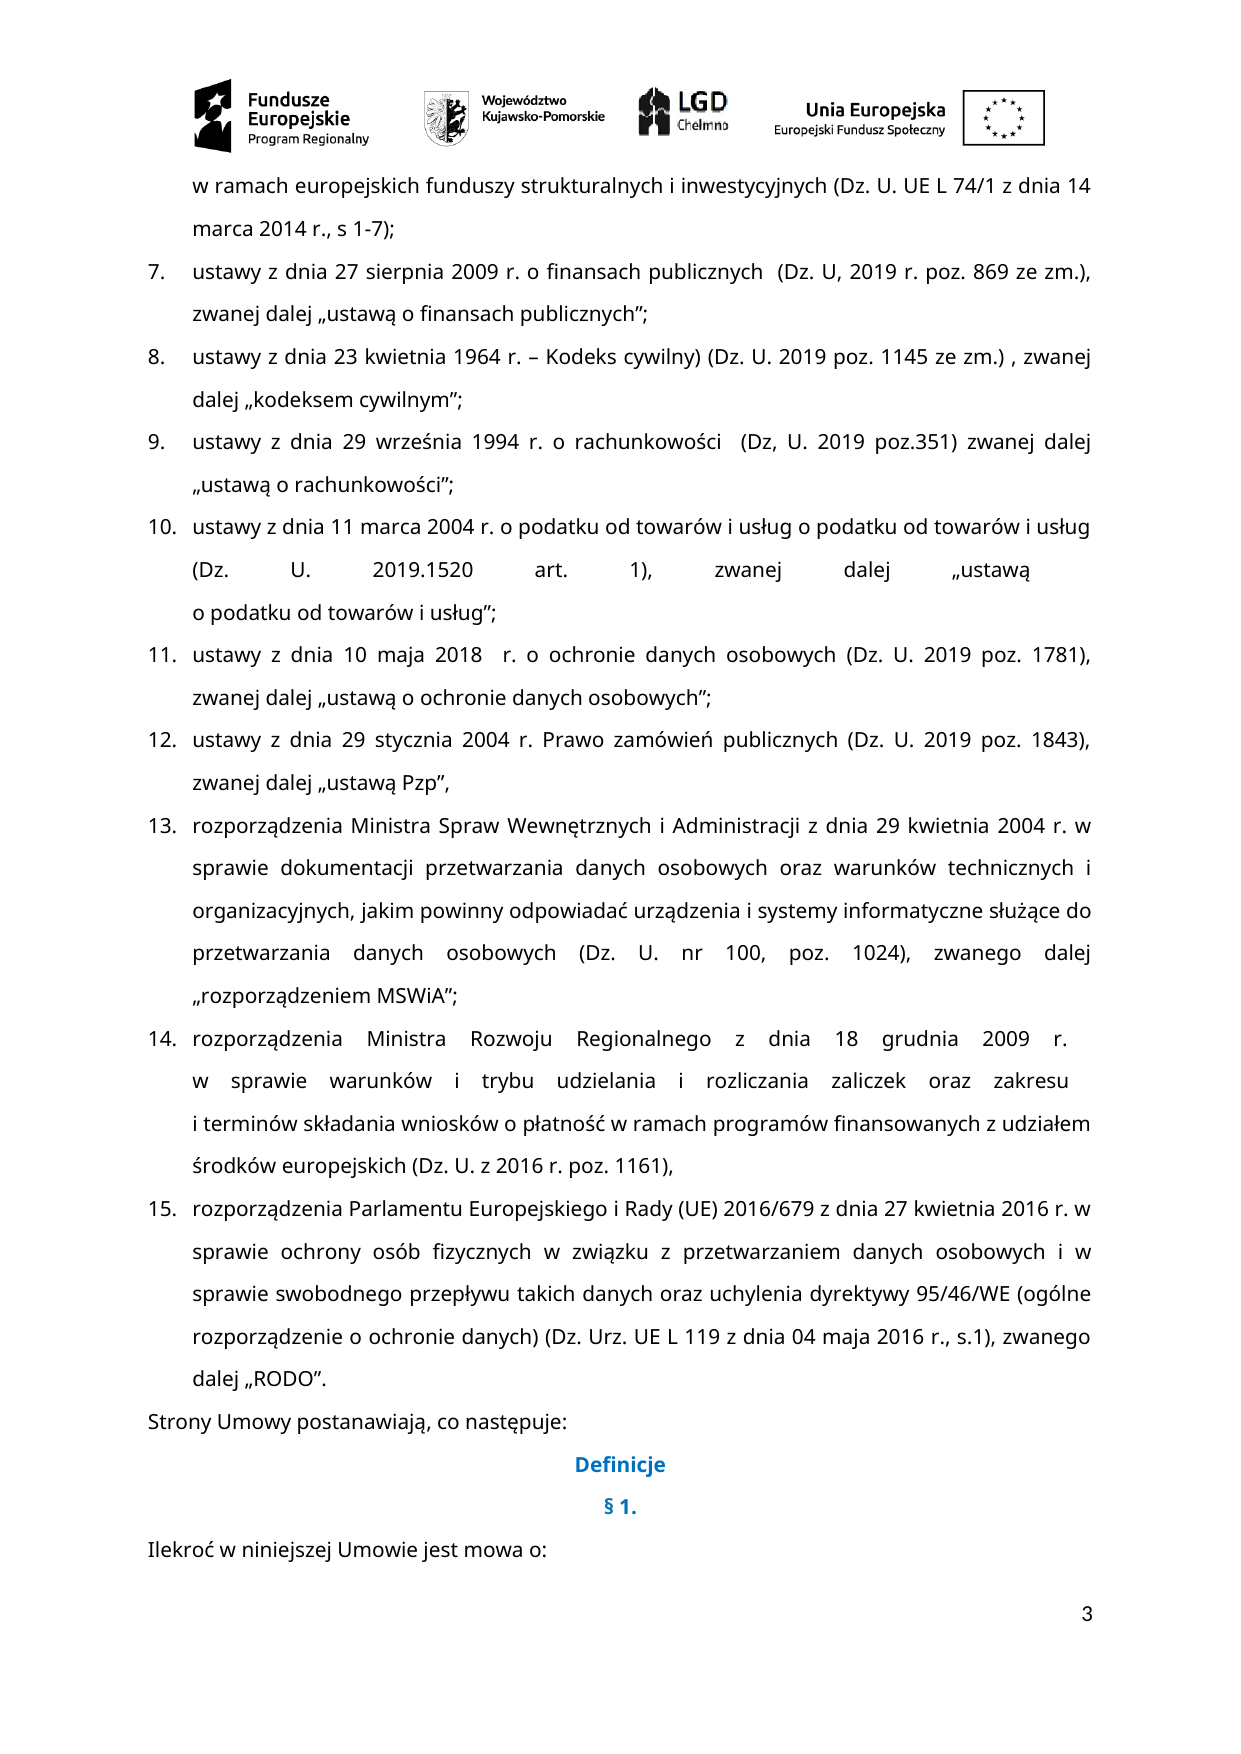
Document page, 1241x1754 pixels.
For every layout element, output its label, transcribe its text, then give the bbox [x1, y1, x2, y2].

text Ilekroć w niniejszej Umowie jest mowa o: [148, 1535, 1092, 1563]
picture [176, 60, 1064, 172]
list rozporządzenia Ministra Rozwoju Regionalnego z dnia 18 grudnia 2009 r. w sprawie warunków i trybu udzielania i rozliczania zaliczek oraz zakresu i terminów składania wniosków o płatność w ramach programów finansowanych z udziałem środków europejskich (Dz. U. z 2016 r. poz. 1161), [148, 1024, 1092, 1180]
list ustawy z dnia 10 maja 2018 r. o ochronie danych osobowych (Dz. U. 2019 poz. 1781), zwanej dalej „ustawą o ochronie danych osobowych”; [148, 640, 1092, 711]
text Strony Umowy postanawiają, co następuje: [148, 1407, 1092, 1436]
list ustawy z dnia 23 kwietnia 1964 r. – Kodeks cywilny) (Dz. U. 2019 poz. 1145 ze zm.) , zwanej dalej „kodeksem cywilnym”; [148, 342, 1092, 413]
list ustawy z dnia 29 września 1994 r. o rachunkowości (Dz, U. 2019 poz.351) zwanej dalej „ustawą o rachunkowości”; [148, 427, 1092, 498]
list ustawy z dnia 11 marca 2004 r. o podatku od towarów i usług o podatku od towarów i usług (Dz. U. 2019.1520 art. 1), zwanej dalej „ustawą o podatku od towarów i usług”; [148, 512, 1092, 626]
text § 1. [148, 1492, 1092, 1521]
text Definicje [148, 1450, 1092, 1478]
list rozporządzenia Ministra Spraw Wewnętrznych i Administracji z dnia 29 kwietnia 2004 r. w sprawie dokumentacji przetwarzania danych osobowych oraz warunków technicznych i organizacyjnych, jakim powinny odpowiadać urządzenia i systemy informatyczne służące do przetwarzania danych osobowych (Dz. U. nr 100, poz. 1024), zwanego dalej „rozporządzeniem MSWiA”; [148, 811, 1092, 1009]
list rozporządzenia Parlamentu Europejskiego i Rady (UE) 2016/679 z dnia 27 kwietnia 2016 r. w sprawie ochrony osób fizycznych w związku z przetwarzaniem danych osobowych i w sprawie swobodnego przepływu takich danych oraz uchylenia dyrektywy 95/46/WE (ogólne rozporządzenie o ochronie danych) (Dz. Urz. UE L 119 z dnia 04 maja 2016 r., s.1), zwanego dalej „RODO”. [148, 1194, 1092, 1393]
list ustawy z dnia 27 sierpnia 2009 r. o finansach publicznych (Dz. U, 2019 r. poz. 869 ze zm.), zwanej dalej „ustawą o finansach publicznych”; [148, 257, 1092, 328]
list ustawy z dnia 29 stycznia 2004 r. Prawo zamówień publicznych (Dz. U. 2019 poz. 1843), zwanej dalej „ustawą Pzp”, [148, 726, 1092, 797]
